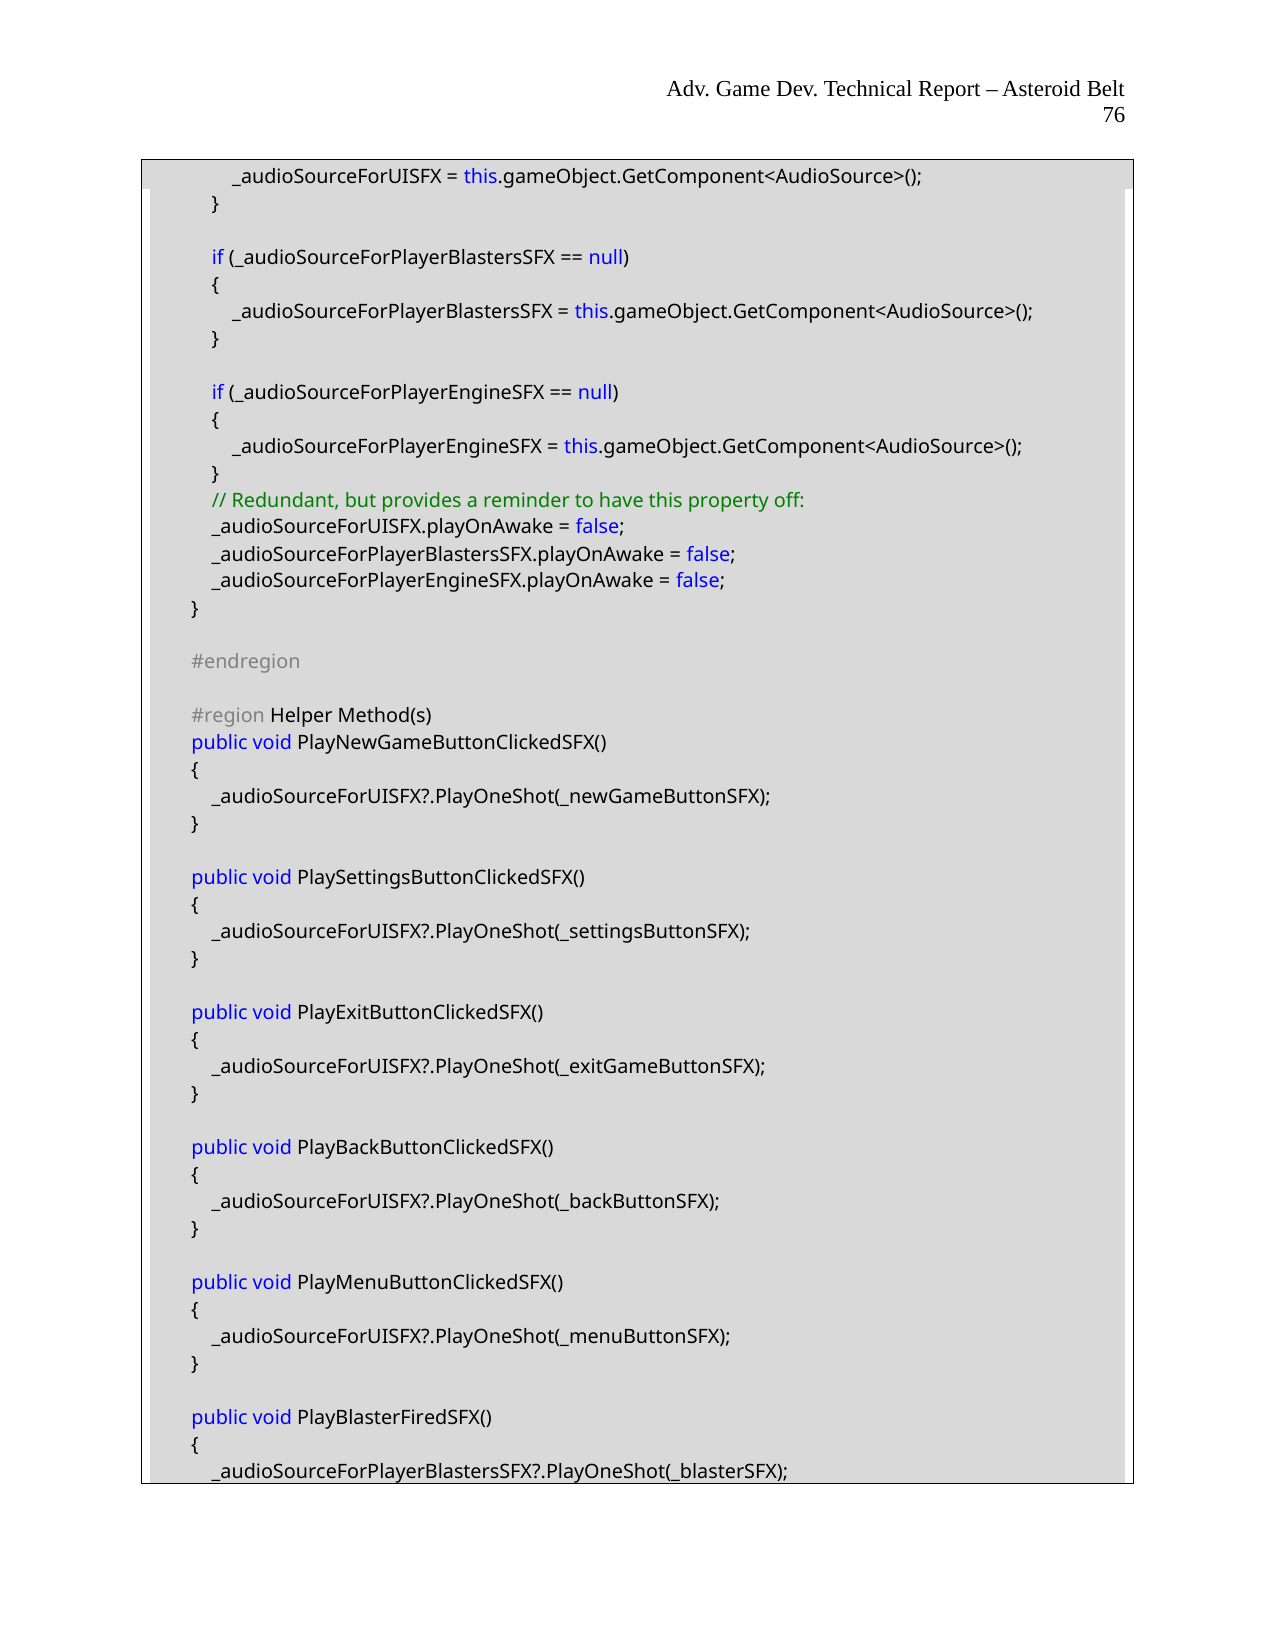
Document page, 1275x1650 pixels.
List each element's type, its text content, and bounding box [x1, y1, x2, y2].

text } [150, 459, 1125, 486]
text { [150, 1025, 1125, 1052]
text } [150, 1349, 1125, 1376]
text } [150, 944, 1125, 971]
text public void PlaySettingsButtonClickedSFX() [150, 863, 1125, 891]
text _audioSourceForUISFX?.PlayOneShot(_backButtonSFX); [150, 1187, 1125, 1214]
text } [150, 594, 1125, 621]
text public void PlayNewGameButtonClickedSFX() [150, 729, 1125, 756]
text public void PlayBackButtonClickedSFX() [150, 1133, 1125, 1160]
text { [150, 891, 1125, 917]
text _audioSourceForUISFX?.PlayOneShot(_newGameButtonSFX); [150, 783, 1125, 809]
text _audioSourceForUISFX = this.gameObject.GetComponent<AudioSource>(); [142, 160, 1133, 189]
text { [150, 405, 1125, 432]
text } [150, 324, 1125, 351]
text public void PlayMenuButtonClickedSFX() [150, 1268, 1125, 1295]
text _audioSourceForUISFX?.PlayOneShot(_exitGameButtonSFX); [150, 1052, 1125, 1079]
text } [150, 1079, 1125, 1106]
text #region Helper Method(s) [150, 702, 1125, 729]
text { [150, 1295, 1125, 1322]
text #endregion [150, 648, 1125, 675]
text _audioSourceForPlayerEngineSFX.playOnAwake = false; [150, 567, 1125, 594]
text _audioSourceForPlayerEngineSFX = this.gameObject.GetComponent<AudioSource>(); [150, 432, 1125, 459]
text public void PlayBlasterFiredSFX() [150, 1403, 1125, 1430]
text } [150, 809, 1125, 837]
text if (_audioSourceForPlayerBlastersSFX == null) [150, 243, 1125, 270]
text { [150, 1430, 1125, 1457]
text _audioSourceForUISFX?.PlayOneShot(_menuButtonSFX); [150, 1322, 1125, 1349]
text _audioSourceForUISFX?.PlayOneShot(_settingsButtonSFX); [150, 917, 1125, 944]
text _audioSourceForUISFX.playOnAwake = false; [150, 513, 1125, 540]
text _audioSourceForPlayerBlastersSFX?.PlayOneShot(_blasterSFX); [150, 1457, 1125, 1483]
text _audioSourceForPlayerBlastersSFX = this.gameObject.GetComponent<AudioSource>(); [150, 297, 1125, 324]
text { [150, 270, 1125, 297]
text public void PlayExitButtonClickedSFX() [150, 998, 1125, 1025]
text } [150, 1214, 1125, 1241]
text } [150, 189, 1125, 216]
text { [150, 1160, 1125, 1187]
text // Redundant, but provides a reminder to have this property off: [150, 486, 1125, 513]
text if (_audioSourceForPlayerEngineSFX == null) [150, 378, 1125, 405]
text _audioSourceForPlayerBlastersSFX.playOnAwake = false; [150, 540, 1125, 567]
text { [150, 756, 1125, 783]
